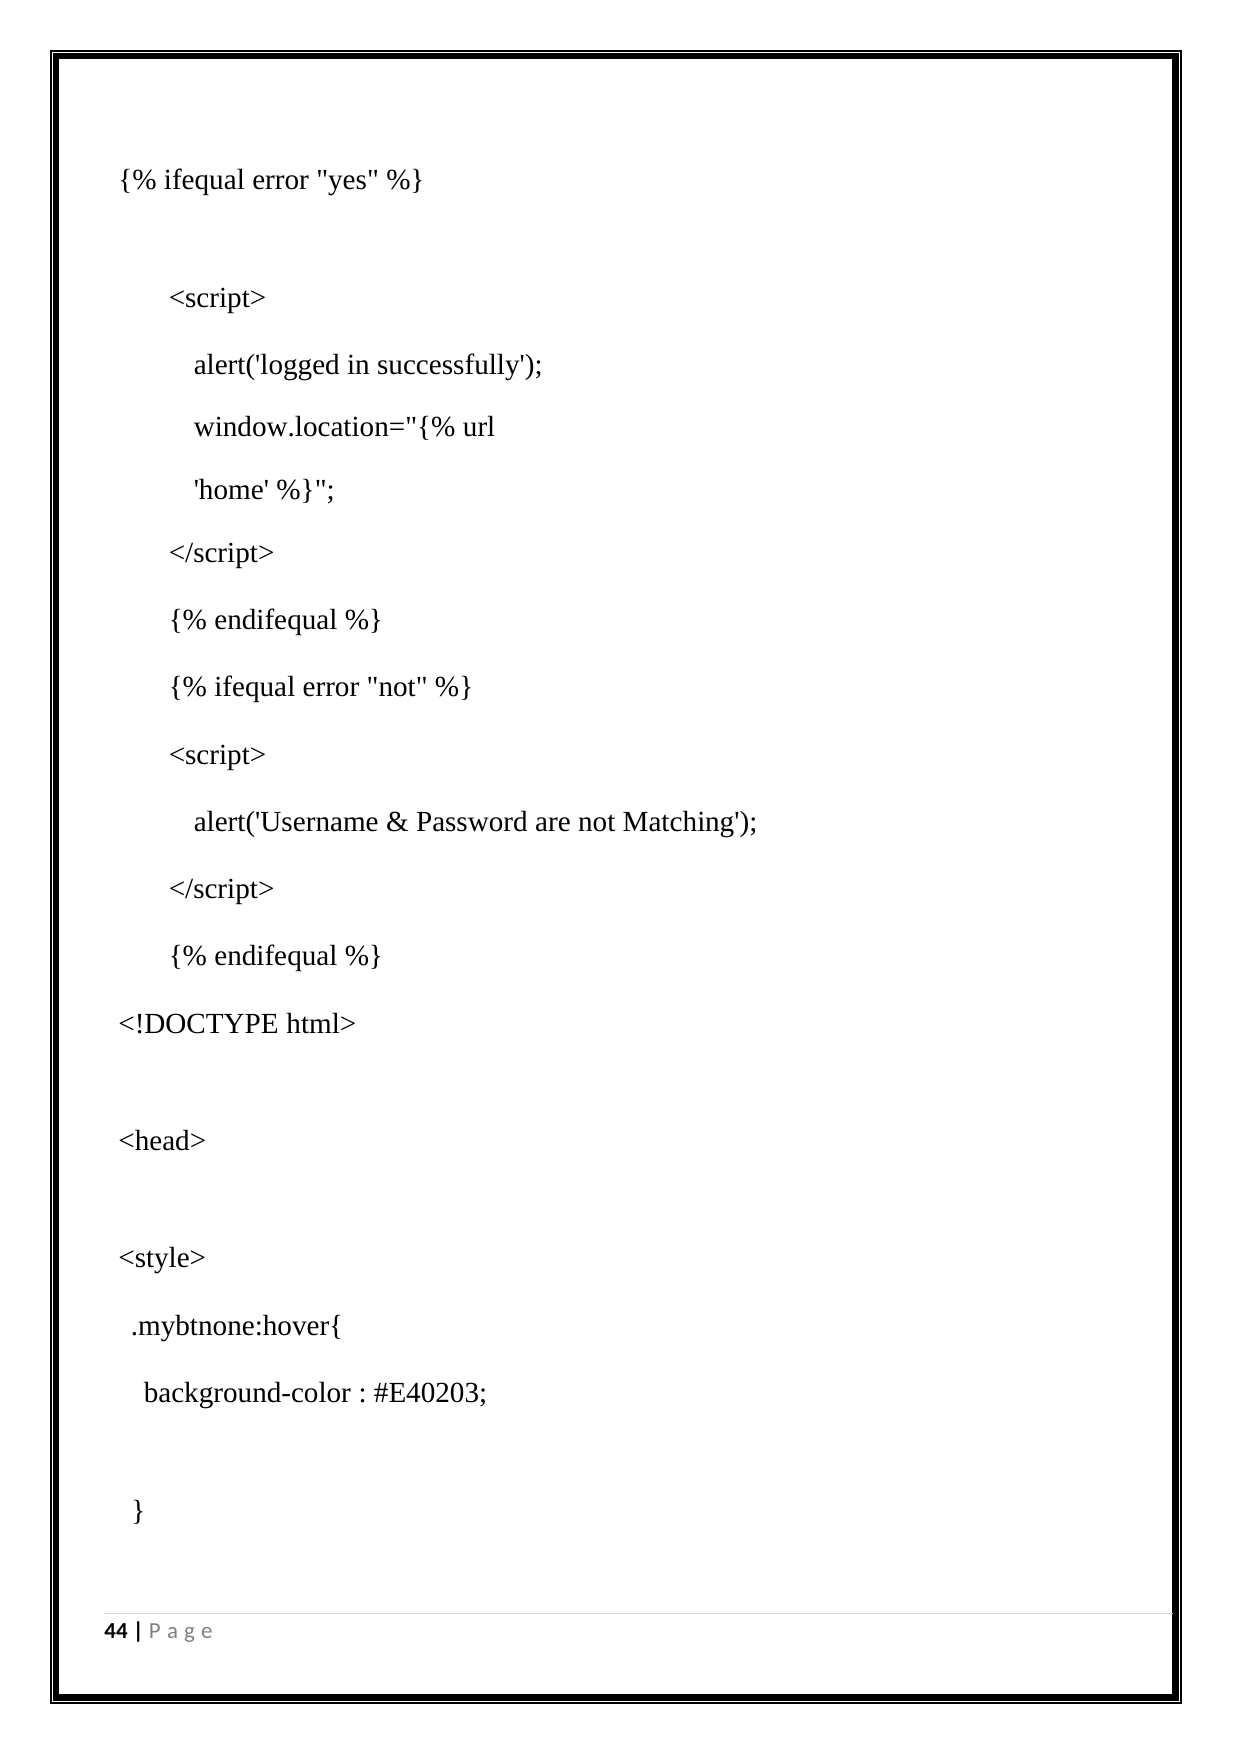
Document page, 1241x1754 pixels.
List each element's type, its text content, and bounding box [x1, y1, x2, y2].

text background-color : #E40203; [143, 1376, 1172, 1409]
text <head> [118, 1123, 1172, 1156]
text {% endifequal %} [168, 938, 1172, 972]
text .mybtnone:hover{ [131, 1308, 1172, 1341]
text </script> [168, 871, 1172, 905]
text {% ifequal error "not" %} [168, 669, 1172, 703]
text <!DOCTYPE html> [118, 1006, 1172, 1039]
text alert('Username & Password are not Matching'); [193, 804, 1172, 838]
text <script> [168, 737, 1172, 771]
text <style> [118, 1241, 1172, 1274]
text <script> [168, 280, 1172, 314]
text </script> [168, 535, 1172, 568]
text alert('logged in successfully'); window.location="{% url 'home' %}"; [193, 347, 577, 505]
text {% ifequal error "yes" %} [118, 162, 1172, 196]
text {% endifequal %} [168, 602, 1172, 636]
text } [131, 1493, 1172, 1527]
